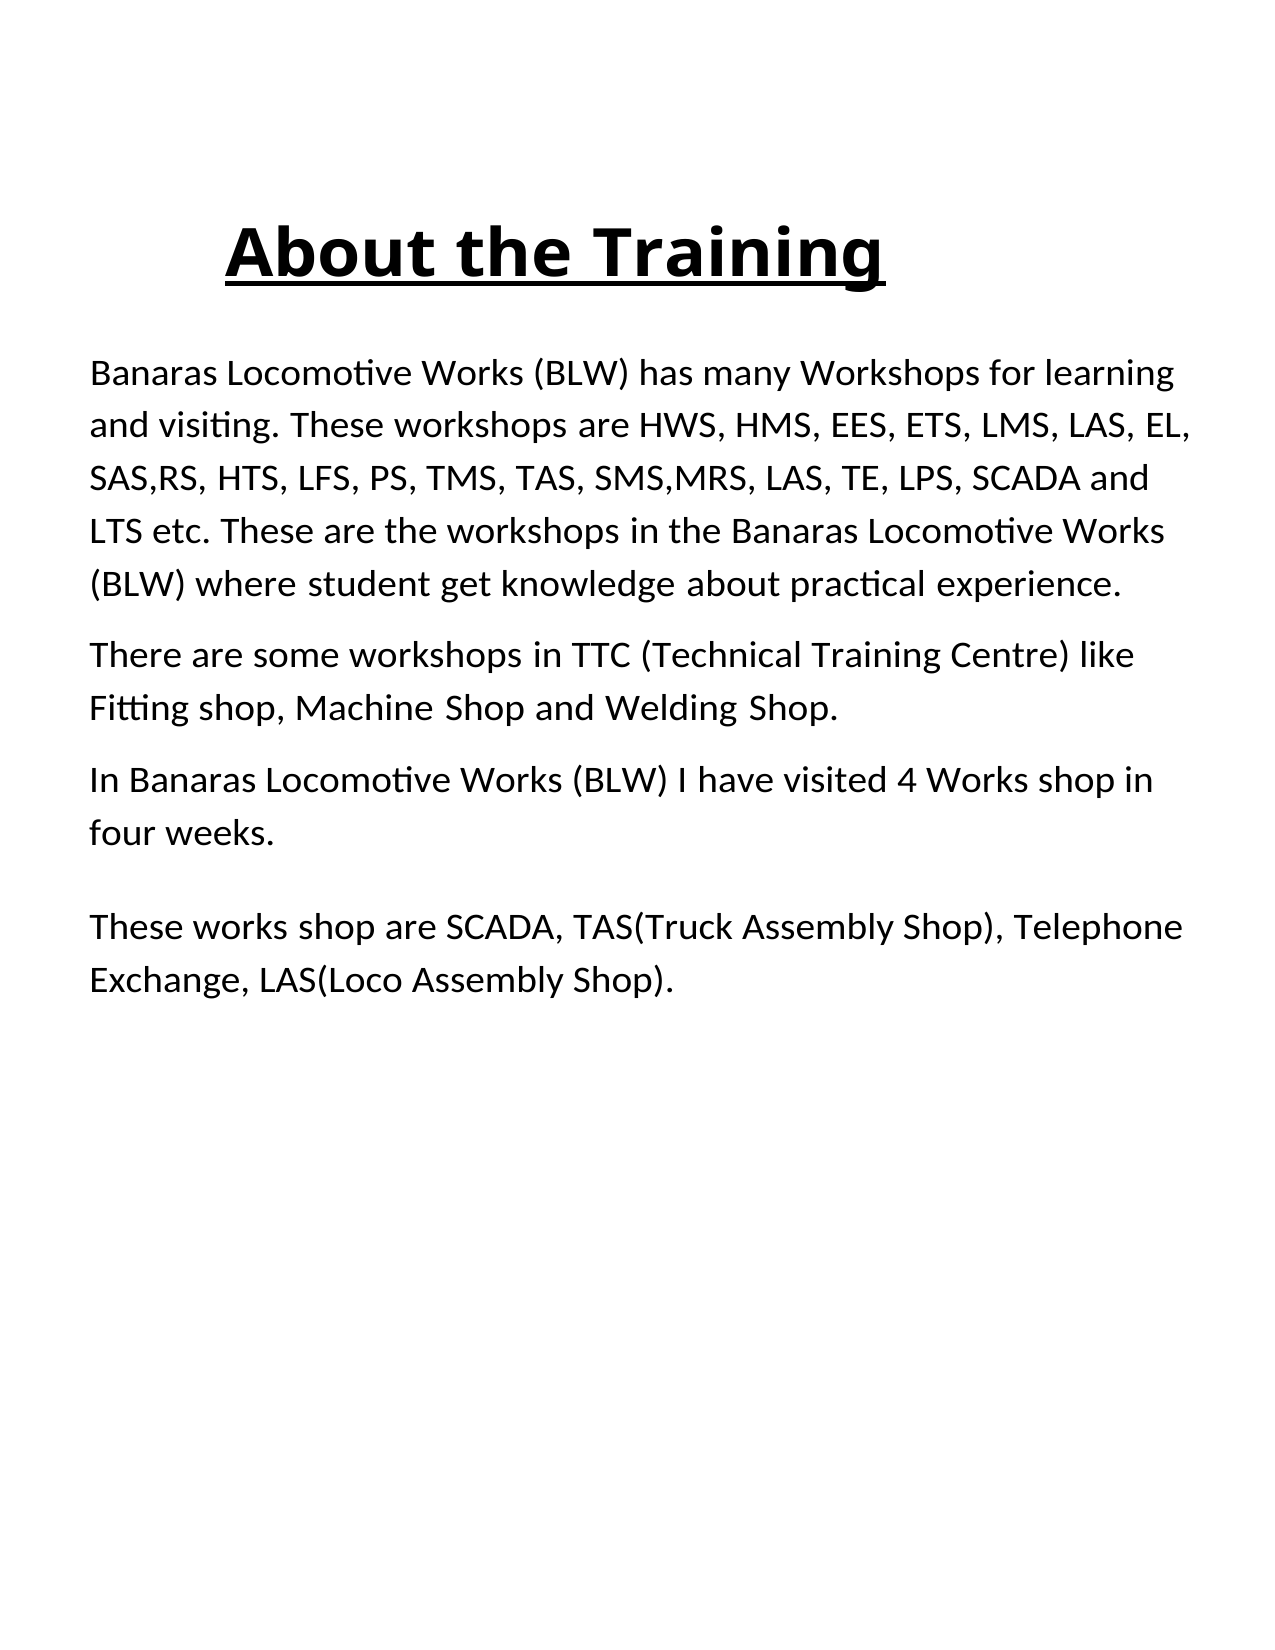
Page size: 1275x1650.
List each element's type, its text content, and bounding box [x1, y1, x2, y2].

text In Banaras Locomotive Works (BLW) I have visited 4 Works shop in four weeks. [89, 756, 1200, 855]
text Banaras Locomotive Works (BLW) has many Workshops for learning and visiting. These workshops are HWS, HMS, EES, ETS, LMS, LAS, EL, SAS,RS, HTS, LFS, PS, TMS, TAS, SMS,MRS, LAS, TE, LPS, SCADA and LTS etc. These are the workshops in the Banaras Locomotive Works (BLW) where student get knowledge about practical experience. [89, 349, 1200, 605]
text About the Training [150, 205, 1200, 296]
text There are some workshops in TTC (Technical Training Centre) like Fitting shop, Machine Shop and Welding Shop. [89, 631, 1200, 730]
text These works shop are SCADA, TAS(Truck Assembly Shop), Telephone Exchange, LAS(Loco Assembly Shop). [89, 903, 1200, 1001]
